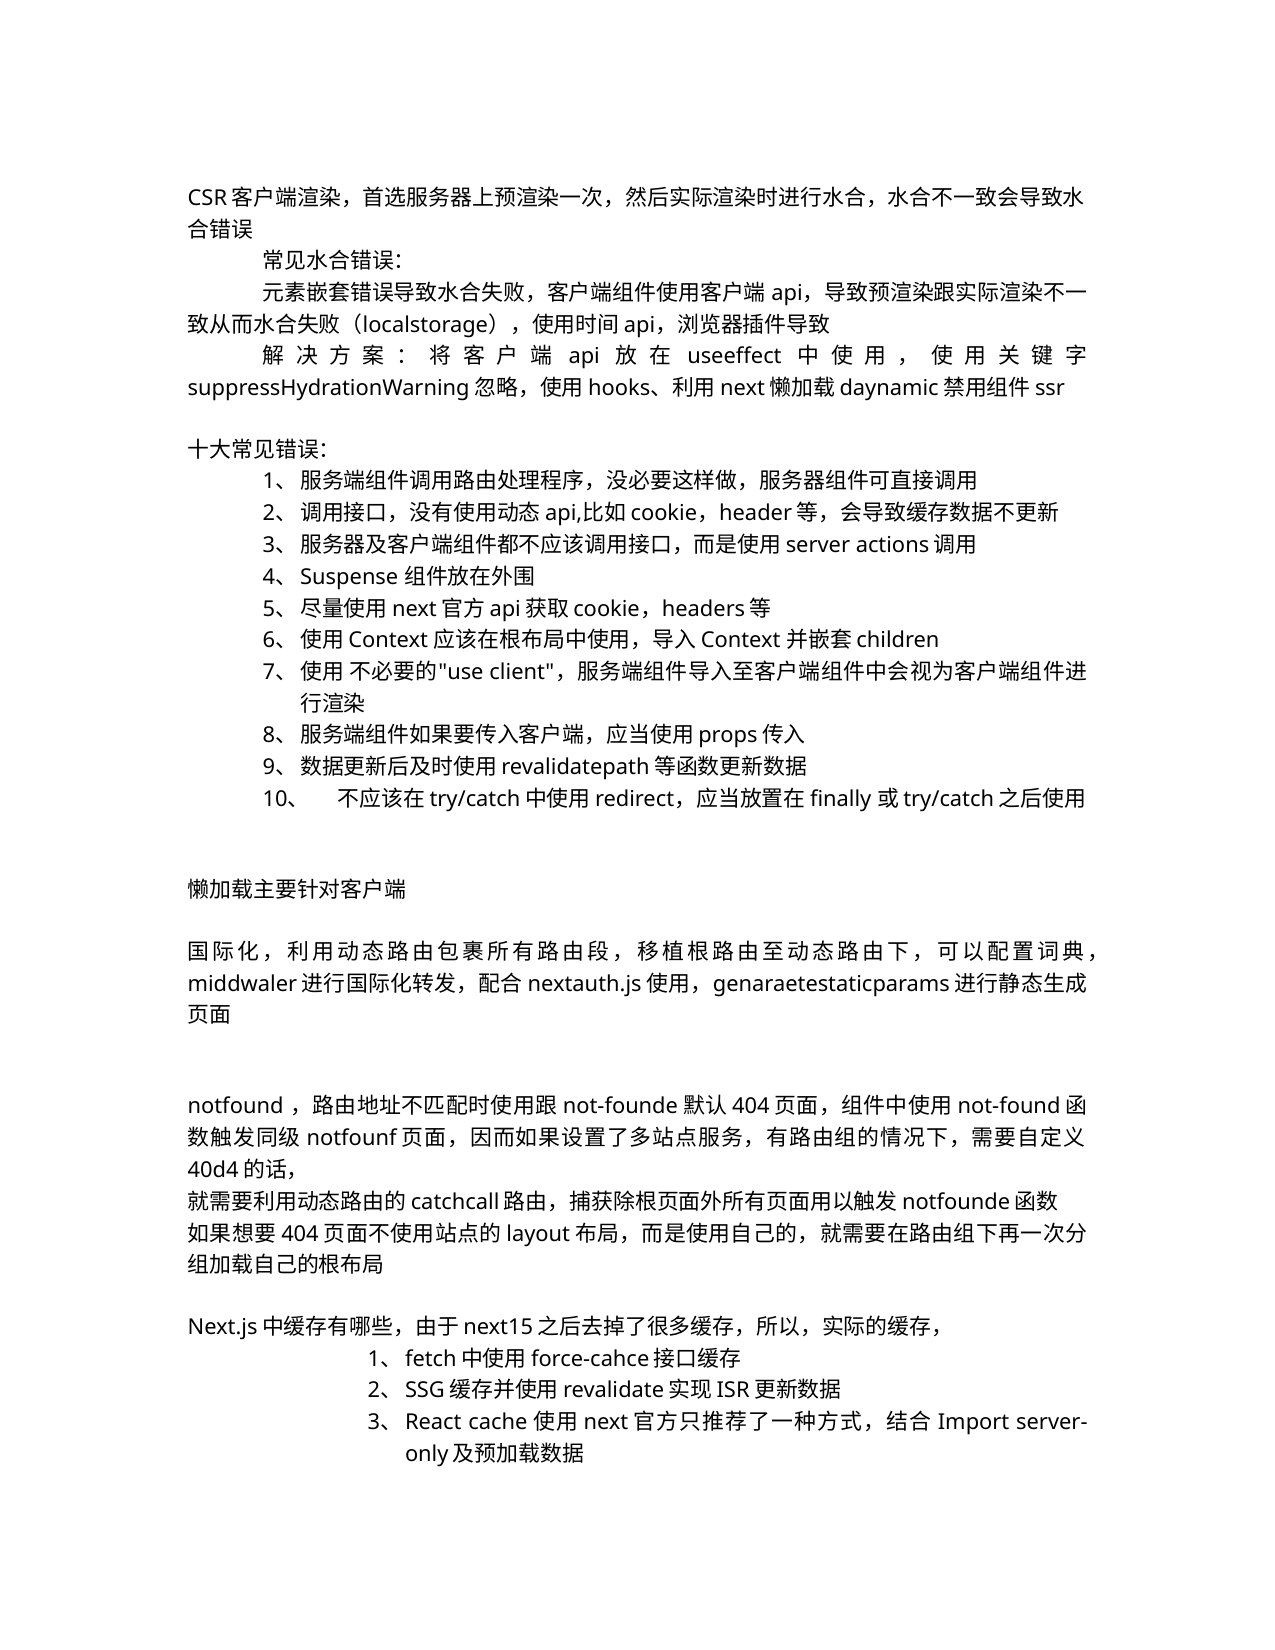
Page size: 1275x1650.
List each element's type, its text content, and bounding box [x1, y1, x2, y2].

text 就需要利用动态路由的catchcall路由，捕获除根页面外所有页面用以触发notfounde函数 [187, 1184, 1087, 1216]
list 尽量使用next官方api获取cookie，headers等 [262, 591, 1087, 622]
text notfound ，路由地址不匹配时使用跟not-founde默认404页面，组件中使用not-found函数触发同级notfounf页面，因而如果设置了多站点服务，有路由组的情况下，需要自定义40d4的话， [187, 1088, 1087, 1184]
list SSG缓存并使用revalidate实现ISR更新数据 [367, 1372, 1087, 1404]
text CSR客户端渲染，首选服务器上预渲染一次，然后实际渲染时进行水合，水合不一致会导致水合错误 [187, 180, 1087, 243]
list Suspense 组件放在外围 [262, 559, 1087, 591]
list fetch中使用force-cahce接口缓存 [367, 1341, 1087, 1372]
list React cache使用next官方只推荐了一种方式，结合Import server-only及预加载数据 [367, 1404, 1087, 1468]
list 服务端组件调用路由处理程序，没必要这样做，服务器组件可直接调用 [262, 463, 1087, 495]
list 服务端组件如果要传入客户端，应当使用props传入 [262, 717, 1087, 749]
list 数据更新后及时使用revalidatepath等函数更新数据 [262, 749, 1087, 781]
text 国际化，利用动态路由包裹所有路由段，移植根路由至动态路由下，可以配置词典，middwaler进行国际化转发，配合nextauth.js使用，genaraetestaticparams进行静态生成页面 [187, 934, 1087, 1029]
text 元素嵌套错误导致水合失败，客户端组件使用客户端api，导致预渲染跟实际渲染不一致从而水合失败（localstorage），使用时间api，浏览器插件导致 [187, 275, 1087, 338]
list 不应该在try/catch中使用redirect，应当放置在finally 或try/catch之后使用 [262, 781, 1087, 813]
list 调用接口，没有使用动态api,比如cookie，header等，会导致缓存数据不更新 [262, 495, 1087, 527]
list 使用Context 应该在根布局中使用，导入Context 并嵌套children [262, 622, 1087, 654]
list 服务器及客户端组件都不应该调用接口，而是使用server actions调用 [262, 527, 1087, 559]
text 常见水合错误： [187, 243, 1087, 275]
list 使用 不必要的"use client"，服务端组件导入至客户端组件中会视为客户端组件进行渲染 [262, 654, 1087, 717]
text 十大常见错误： [187, 432, 1087, 463]
text Next.js中缓存有哪些，由于next15之后去掉了很多缓存，所以，实际的缓存， [187, 1309, 1087, 1341]
text 如果想要404页面不使用站点的layout布局，而是使用自己的，就需要在路由组下再一次分组加载自己的根布局 [187, 1216, 1087, 1279]
text 懒加载主要针对客户端 [187, 872, 1087, 904]
text 解决方案：将客户端api放在useeffect中使用，使用关键字suppressHydrationWarning忽略，使用hooks、利用next懒加载daynamic禁用组件ssr [187, 338, 1087, 402]
